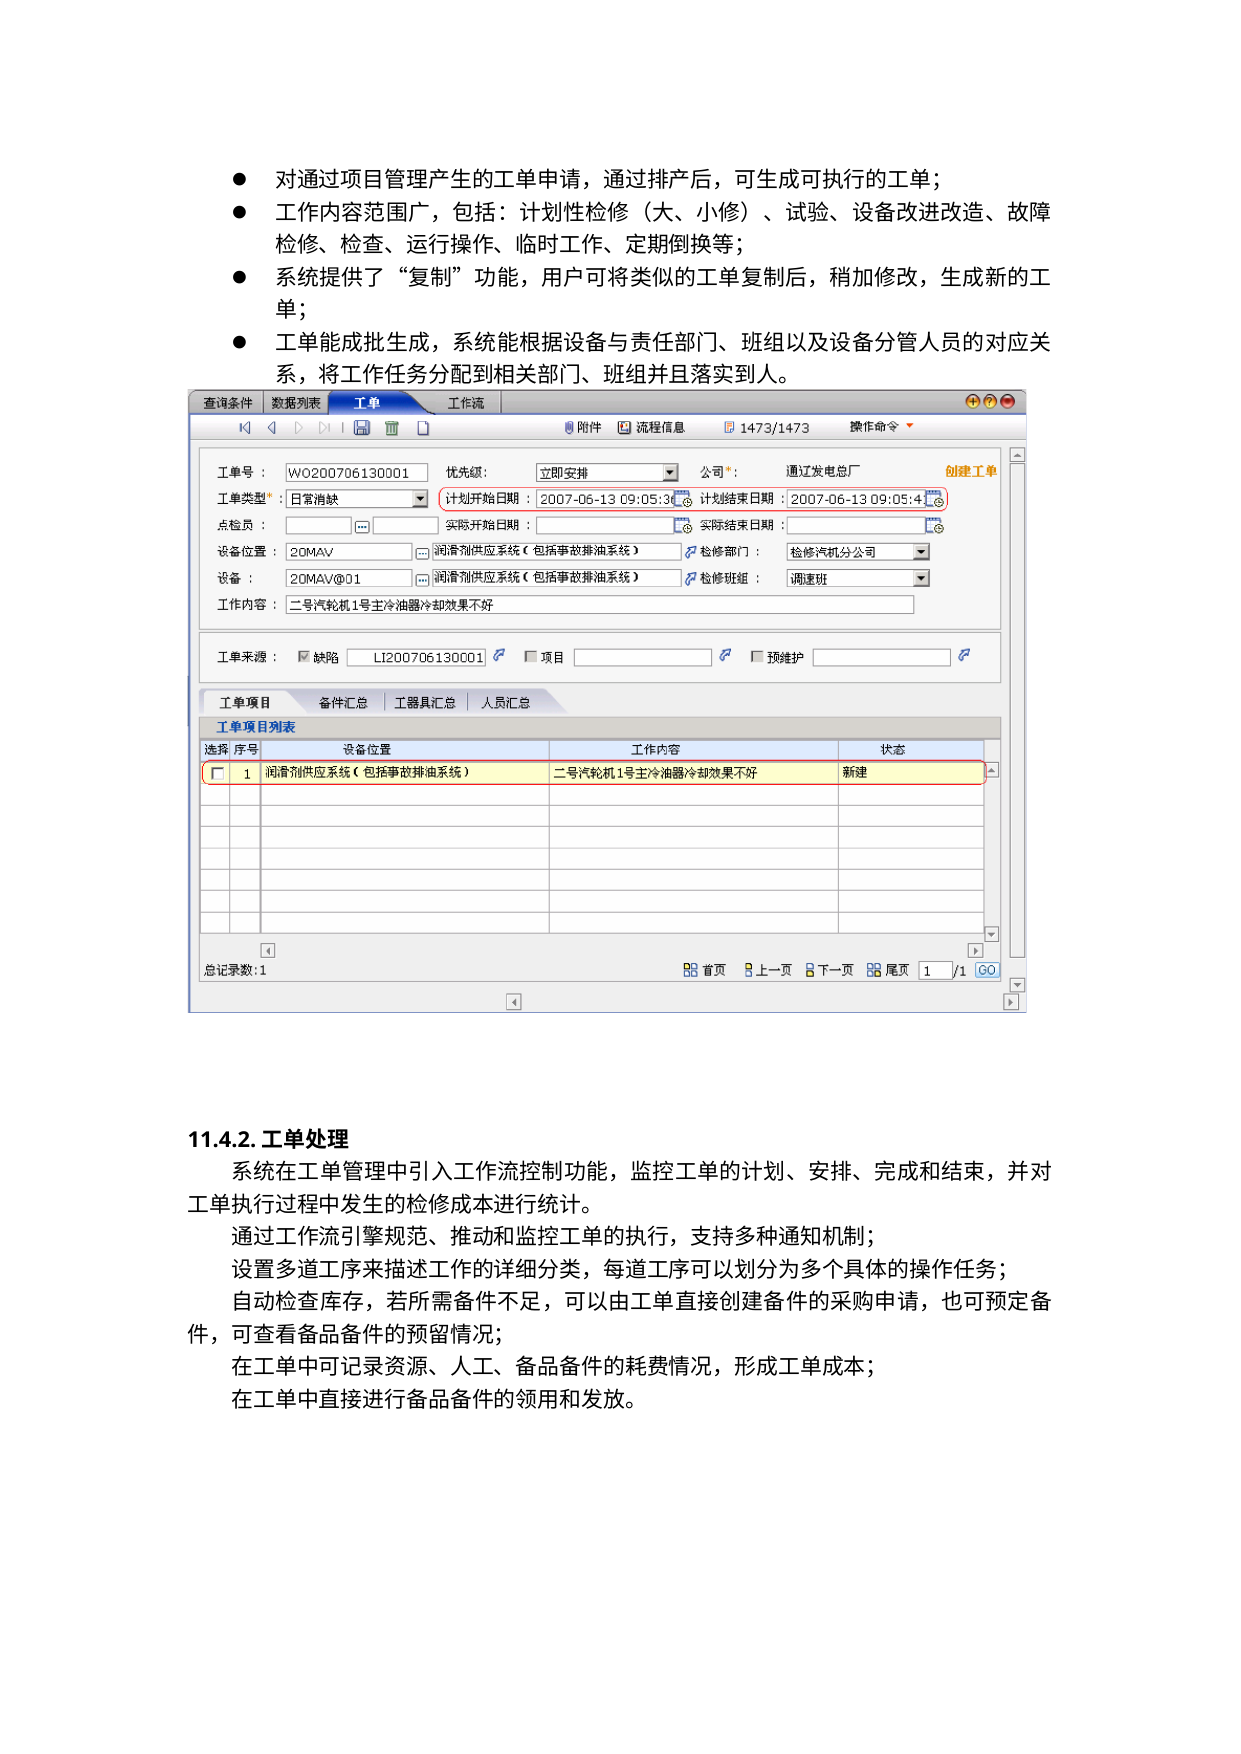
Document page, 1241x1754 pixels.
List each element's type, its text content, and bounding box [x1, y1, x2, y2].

list 工作内容范围广，包括：计划性检修（大、小修）、试验、设备改进改造、故障检修、检查、运行操作、临时工作、定期倒换等； [231, 194, 1053, 259]
picture [187, 389, 1027, 1013]
text 在工单中可记录资源、人工、备品备件的耗费情况，形成工单成本； [187, 1349, 1053, 1381]
subtitle 工单处理 [187, 1121, 1053, 1154]
text 在工单中直接进行备品备件的领用和发放。 [187, 1381, 1053, 1414]
text 系统在工单管理中引入工作流控制功能，监控工单的计划、安排、完成和结束，并对工单执行过程中发生的检修成本进行统计。 [187, 1154, 1053, 1219]
list 系统提供了“复制”功能，用户可将类似的工单复制后，稍加修改，生成新的工单； [231, 259, 1053, 324]
text 通过工作流引擎规范、推动和监控工单的执行，支持多种通知机制； [187, 1219, 1053, 1251]
list 对通过项目管理产生的工单申请，通过排产后，可生成可执行的工单； [231, 162, 1053, 194]
text 自动检查库存，若所需备件不足，可以由工单直接创建备件的采购申请，也可预定备件，可查看备品备件的预留情况； [187, 1284, 1053, 1349]
list 工单能成批生成，系统能根据设备与责任部门、班组以及设备分管人员的对应关系，将工作任务分配到相关部门、班组并且落实到人。 [231, 324, 1053, 389]
text 设置多道工序来描述工作的详细分类，每道工序可以划分为多个具体的操作任务； [187, 1251, 1053, 1284]
